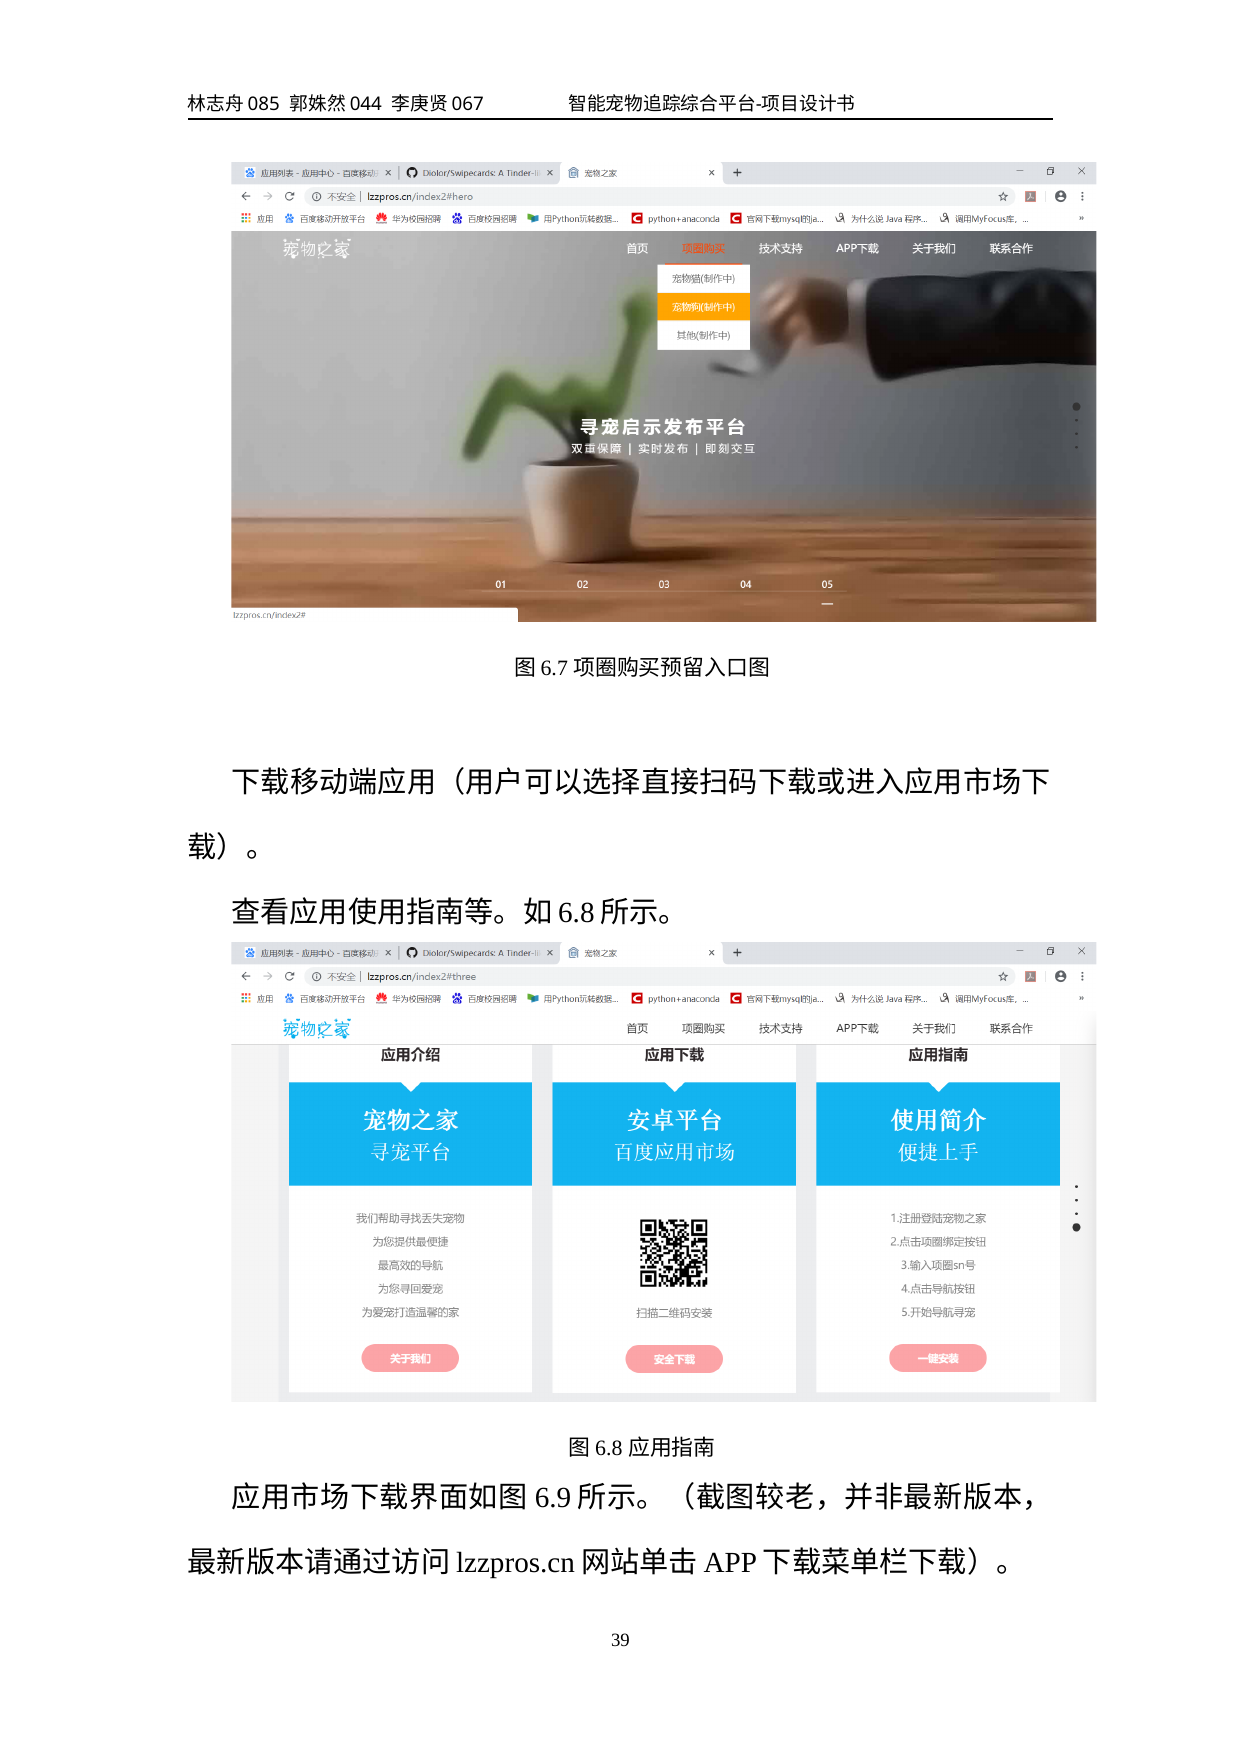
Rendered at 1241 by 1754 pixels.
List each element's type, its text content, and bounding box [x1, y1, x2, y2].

text 应用市场下载界面如图6.9所示。（截图较老，并非最新版本，最新版本请通过访问lzzpros.cn网站单击APP下载菜单栏下载）。 [187, 1462, 1053, 1592]
picture [231, 942, 1097, 1402]
text 下载移动端应用（用户可以选择直接扫码下载或进入应用市场下载）。 [187, 747, 1053, 877]
text 查看应用使用指南等。如6.8所示。 [187, 877, 1053, 942]
text 图6.7 项圈购买预留入口图 [187, 649, 1053, 682]
text 图6.8 应用指南 [187, 1429, 1053, 1462]
picture [231, 162, 1097, 622]
